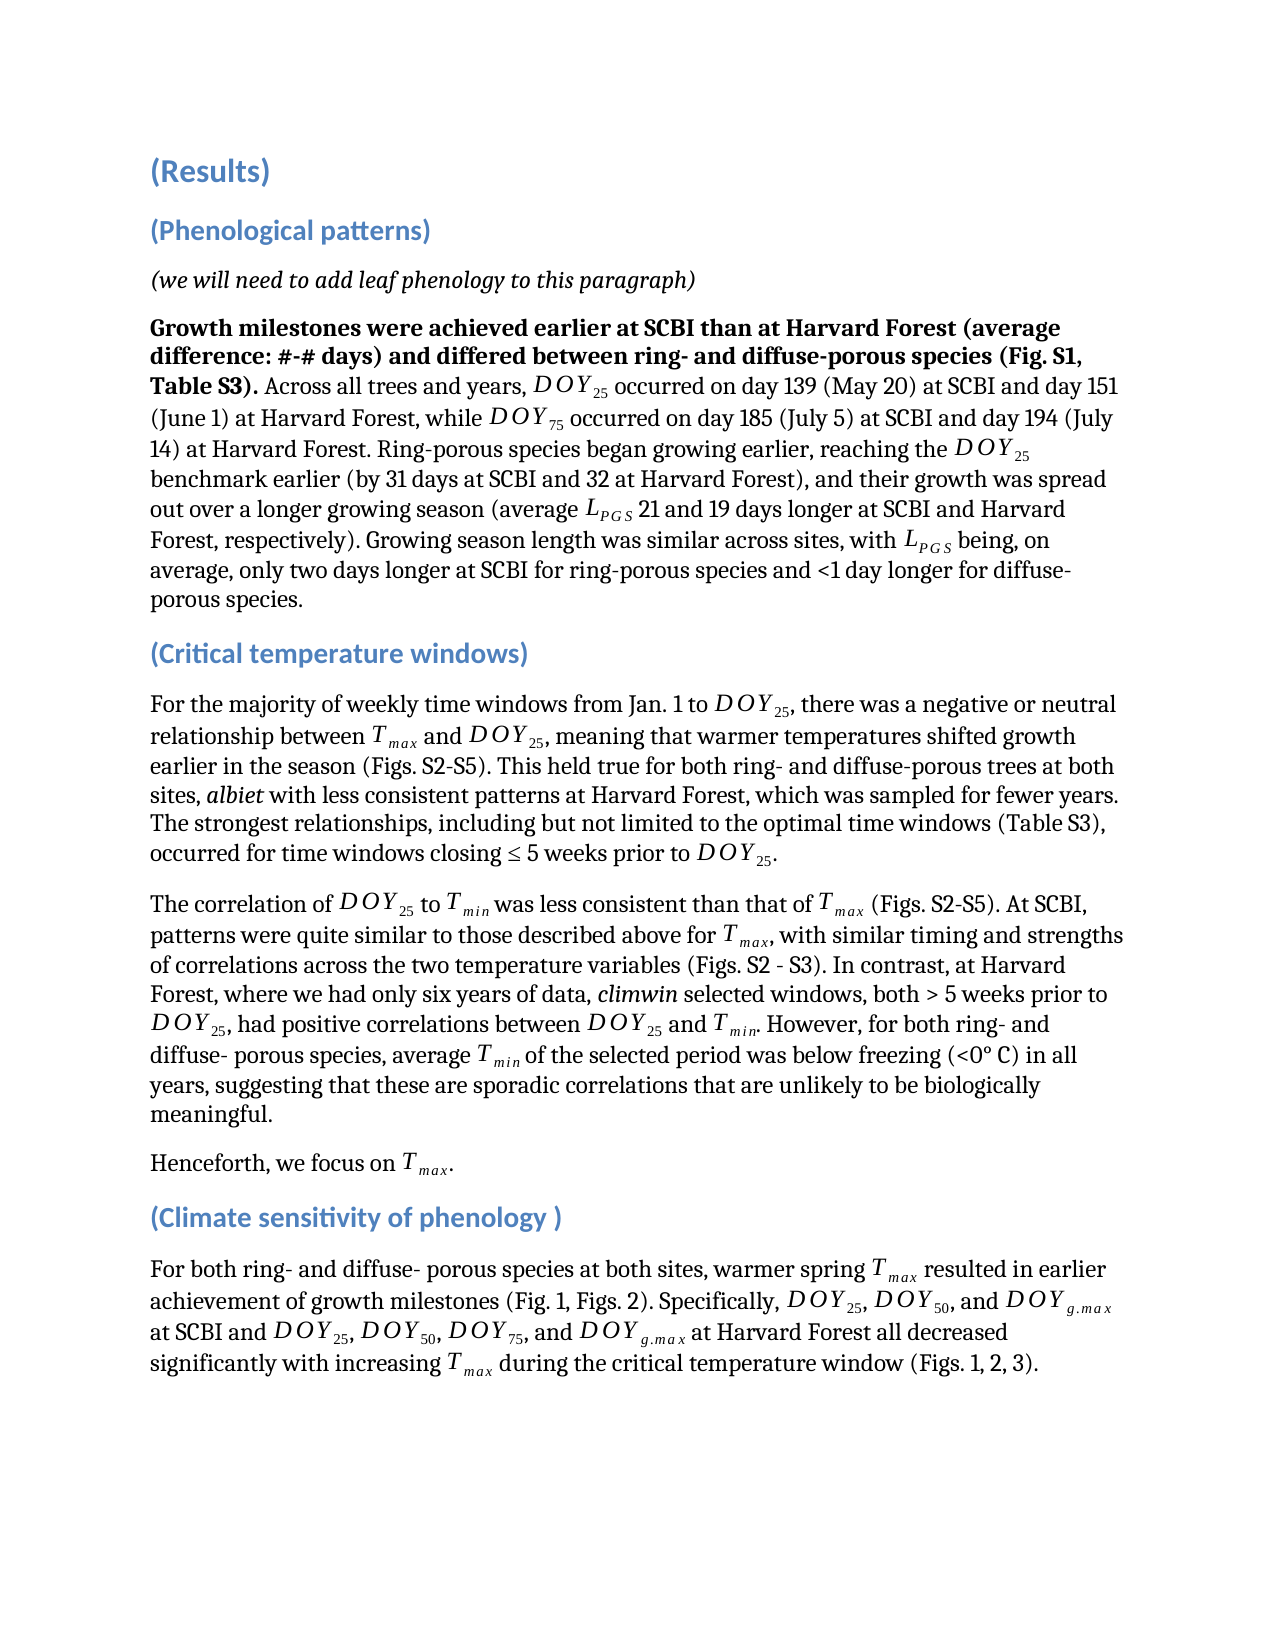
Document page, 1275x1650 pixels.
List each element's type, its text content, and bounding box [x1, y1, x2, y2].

text (we will need to add leaf phenology to this paragraph) [150, 266, 1125, 295]
text For the majority of weekly time windows from Jan. 1 to , there was a negative or neutral relationship between and , meaning that warmer temperatures shifted growth earlier in the season (Figs. S2-S5). This held true for both ring- and diffuse-porous trees at both sites, albiet with less consistent patterns at Harvard Forest, which was sampled for fewer years. The strongest relationships, including but not limited to the optimal time windows (Table S3), occurred for time windows closing 5 weeks prior to . [150, 689, 1125, 869]
text For both ring- and diffuse- porous species at both sites, warmer spring resulted in earlier achievement of growth milestones (Fig. 1, Figs. 2). Specifically, , , and at SCBI and , , , and at Harvard Forest all decreased significantly with increasing during the critical temperature window (Figs. 1, 2, 3). [150, 1254, 1125, 1379]
subtitle (Results) [150, 150, 1125, 191]
subtitle (Climate sensitivity of phenology ) [150, 1199, 1125, 1235]
text The correlation of to was less consistent than that of (Figs. S2-S5). At SCBI, patterns were quite similar to those described above for , with similar timing and strengths of correlations across the two temperature variables (Figs. S2 - S3). In contrast, at Harvard Forest, where we had only six years of data, climwin selected windows, both > 5 weeks prior to , had positive correlations between and . However, for both ring- and diffuse- porous species, average of the selected period was below freezing (<0° C) in all years, suggesting that these are sporadic correlations that are unlikely to be biologically meaningful. [150, 888, 1125, 1129]
text Henceforth, we focus on . [150, 1147, 1125, 1179]
subtitle (Phenological patterns) [150, 212, 1125, 247]
subtitle (Critical temperature windows) [150, 635, 1125, 670]
text Growth milestones were achieved earlier at SCBI than at Harvard Forest (average difference: #-# days) and differed between ring- and diffuse-porous species (Fig. S1, Table S3). Across all trees and years, occurred on day 139 (May 20) at SCBI and day 151 (June 1) at Harvard Forest, while occurred on day 185 (July 5) at SCBI and day 194 (July 14) at Harvard Forest. Ring-porous species began growing earlier, reaching the benchmark earlier (by 31 days at SCBI and 32 at Harvard Forest), and their growth was spread out over a longer growing season (average 21 and 19 days longer at SCBI and Harvard Forest, respectively). Growing season length was similar across sites, with being, on average, only two days longer at SCBI for ring-porous species and <1 day longer for diffuse-porous species. [150, 313, 1125, 614]
